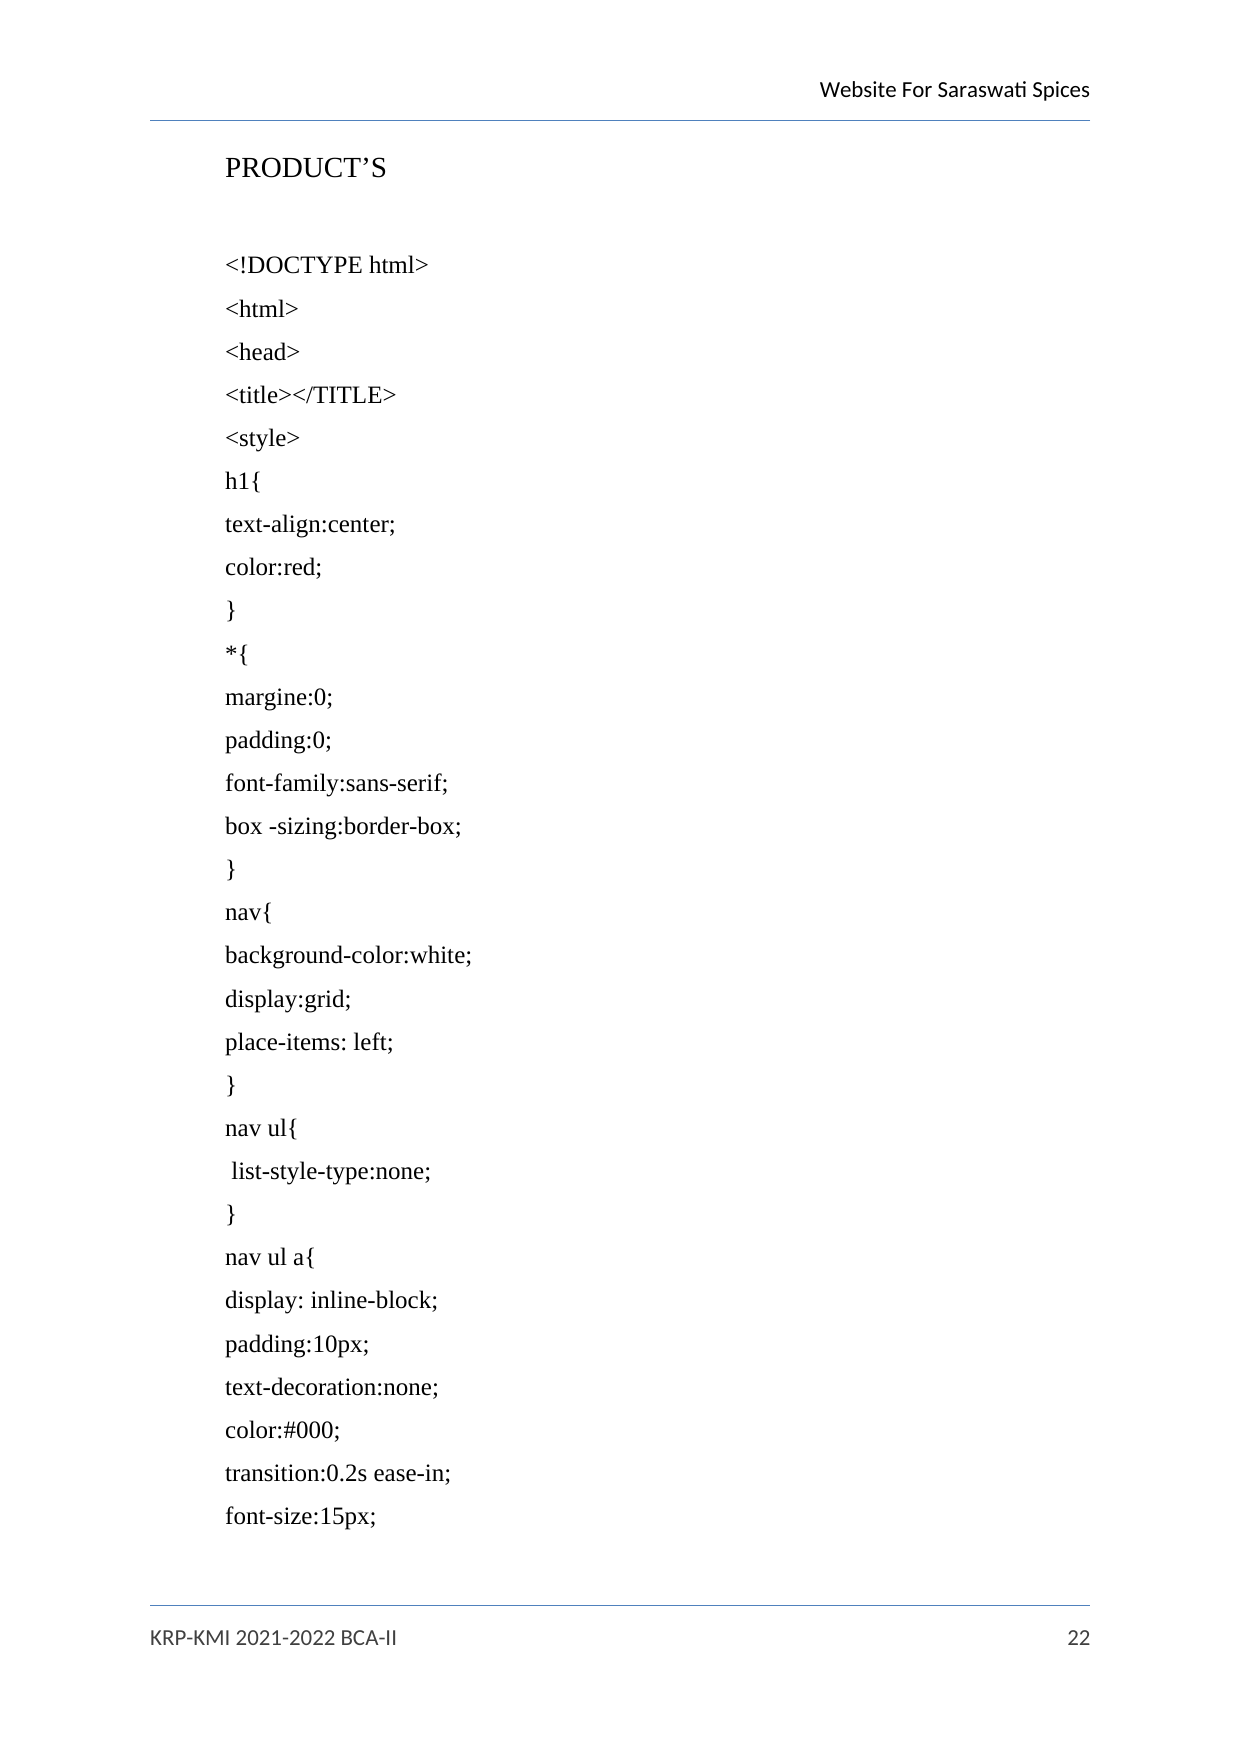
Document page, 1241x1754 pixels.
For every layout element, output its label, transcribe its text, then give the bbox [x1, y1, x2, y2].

list display:grid; [225, 984, 1090, 1012]
list } [225, 596, 1090, 624]
list margine:0; [225, 682, 1090, 711]
list PRODUCT’S [225, 150, 1090, 183]
list padding:0; [225, 725, 1090, 754]
list <html> [225, 294, 1090, 322]
list color:#000; [225, 1415, 1090, 1444]
list nav{ [225, 897, 1090, 926]
list color:red; [225, 552, 1090, 581]
list display: inline-block; [225, 1286, 1090, 1314]
list } [225, 1070, 1090, 1099]
list text-align:center; [225, 509, 1090, 538]
list <style> [225, 423, 1090, 452]
list text-decoration:none; [225, 1372, 1090, 1401]
list place-items: left; [225, 1027, 1090, 1056]
list <head> [225, 337, 1090, 366]
list <!DOCTYPE html> [225, 251, 1090, 279]
list h1{ [225, 466, 1090, 495]
list font-family:sans-serif; [225, 768, 1090, 797]
list padding:10px; [225, 1329, 1090, 1357]
list } [225, 854, 1090, 883]
list font-size:15px; [225, 1501, 1090, 1530]
list box -sizing:border-box; [225, 811, 1090, 840]
list <title></TITLE> [225, 380, 1090, 409]
list *{ [225, 639, 1090, 667]
list nav ul{ [225, 1113, 1090, 1142]
list } [225, 1199, 1090, 1228]
list nav ul a{ [225, 1242, 1090, 1271]
list list-style-type:none; [225, 1156, 1090, 1185]
list transition:0.2s ease-in; [225, 1458, 1090, 1487]
list background-color:white; [225, 941, 1090, 969]
